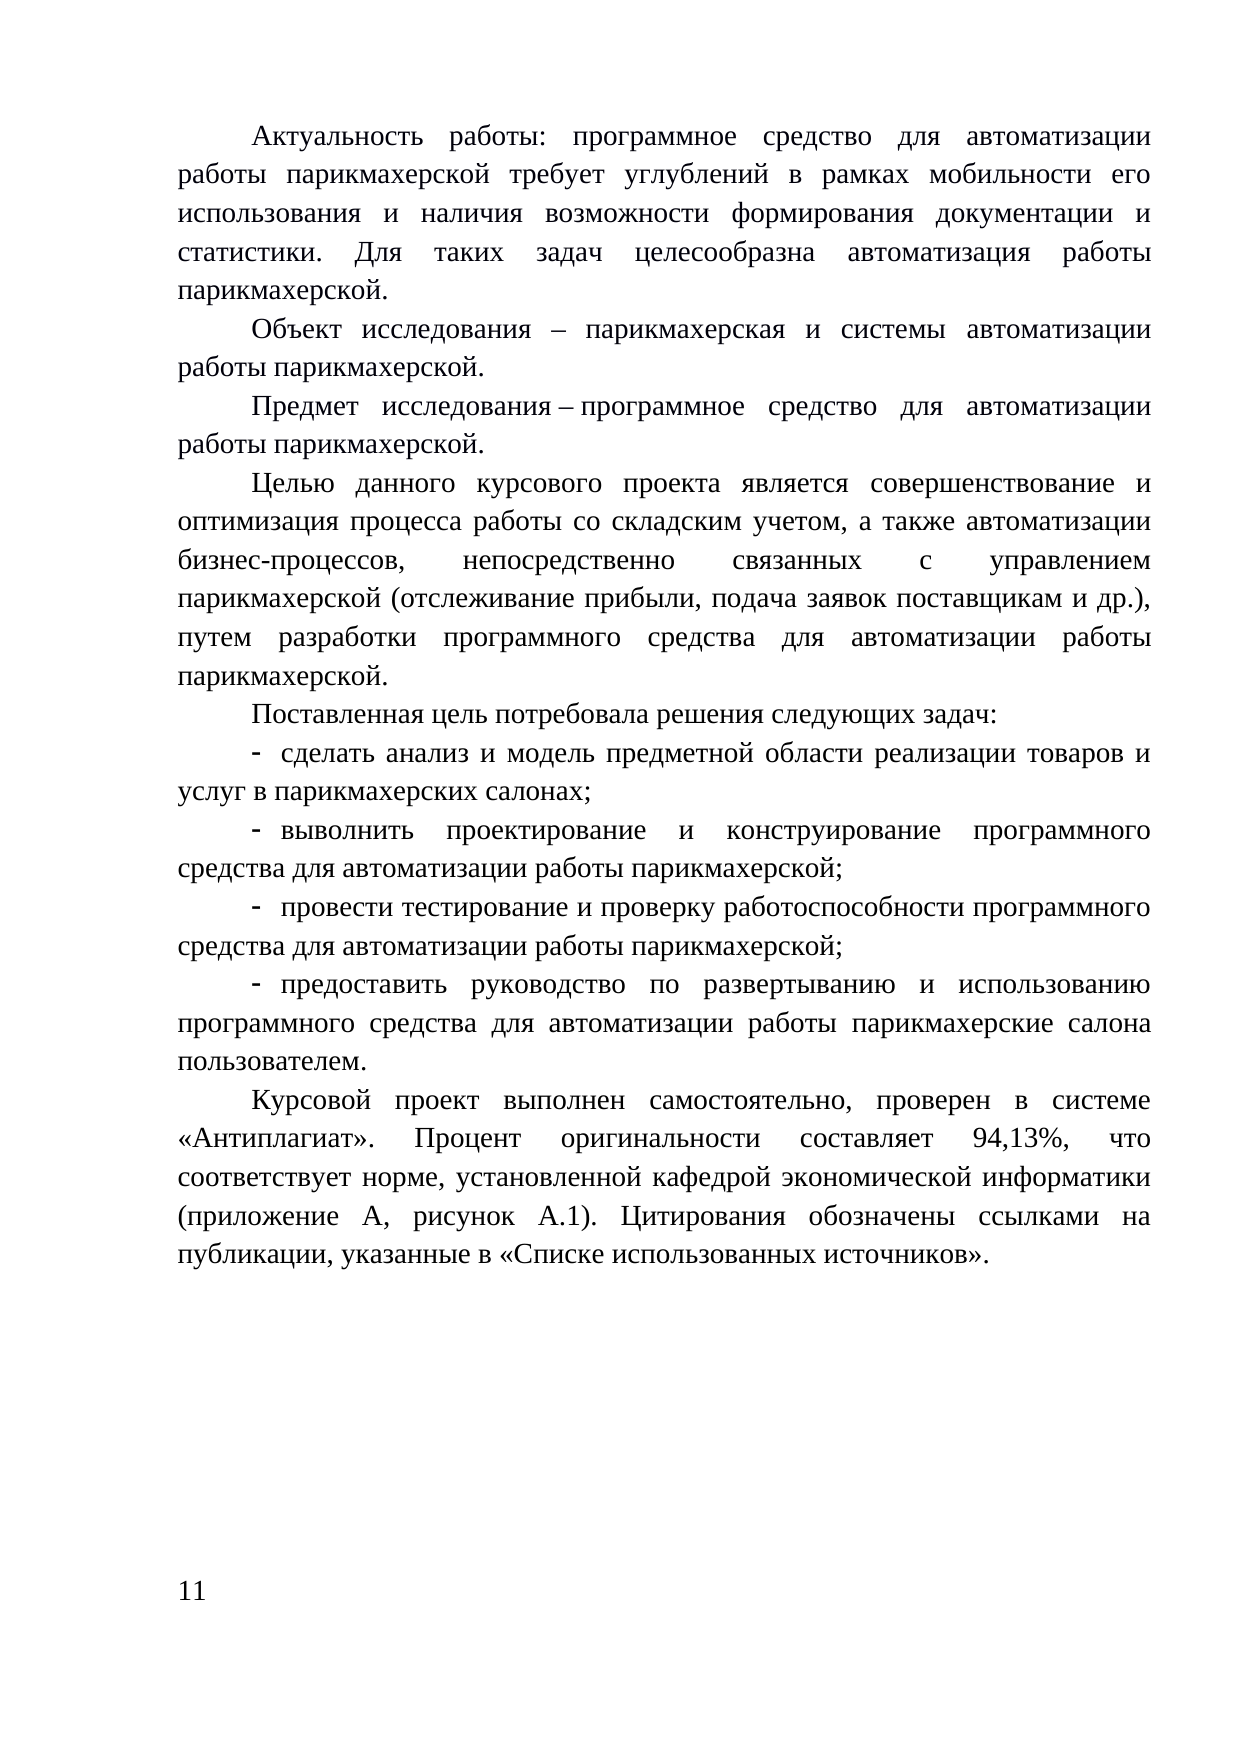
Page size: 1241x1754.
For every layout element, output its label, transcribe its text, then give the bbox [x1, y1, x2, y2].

text Целью данного курсового проекта является совершенствование и оптимизация процесса работы со складским учетом, а также автоматизации бизнес-процессов, непосредственно связанных с управлением парикмахерской (отслеживание прибыли, подача заявок поставщикам и др.), путем разработки программного средства для автоматизации работы парикмахерской. [177, 465, 1152, 691]
list провести тестирование и проверку работоспособности программного средства для автоматизации работы парикмахерской; [177, 889, 1152, 961]
text Актуальность работы: программное средство для автоматизации работы парикмахерской требует углублений в рамках мобильности его использования и наличия возможности формирования документации и статистики. Для таких задач целесообразна автоматизация работы парикмахерской. [177, 118, 1152, 306]
text Объект исследования – парикмахерская и системы автоматизации работы парикмахерской. [177, 311, 1152, 383]
text сделать анализ и модель предметной области реализации товаров и услуг в парикмахерских салонах; [177, 735, 1152, 807]
text Курсовой проект выполнен самостоятельно, проверен в системе «Антиплагиат». Процент оригинальности составляет 94,13%, что соответствует норме, установленной кафедрой экономической информатики (приложение А, рисунок А.1). Цитирования обозначены ссылками на публикации, указанные в «Списке использованных источников». [177, 1082, 1152, 1270]
text Предмет исследования – программное средство для автоматизации работы парикмахерской. [177, 388, 1152, 460]
text Поставленная цель потребовала решения следующих задач: [177, 696, 1152, 730]
text выволнить проектирование и конструирование программного средства для автоматизации работы парикмахерской; [177, 812, 1152, 884]
list предоставить руководство по развертыванию и использованию программного средства для автоматизации работы парикмахерские салона пользователем. [177, 966, 1152, 1077]
